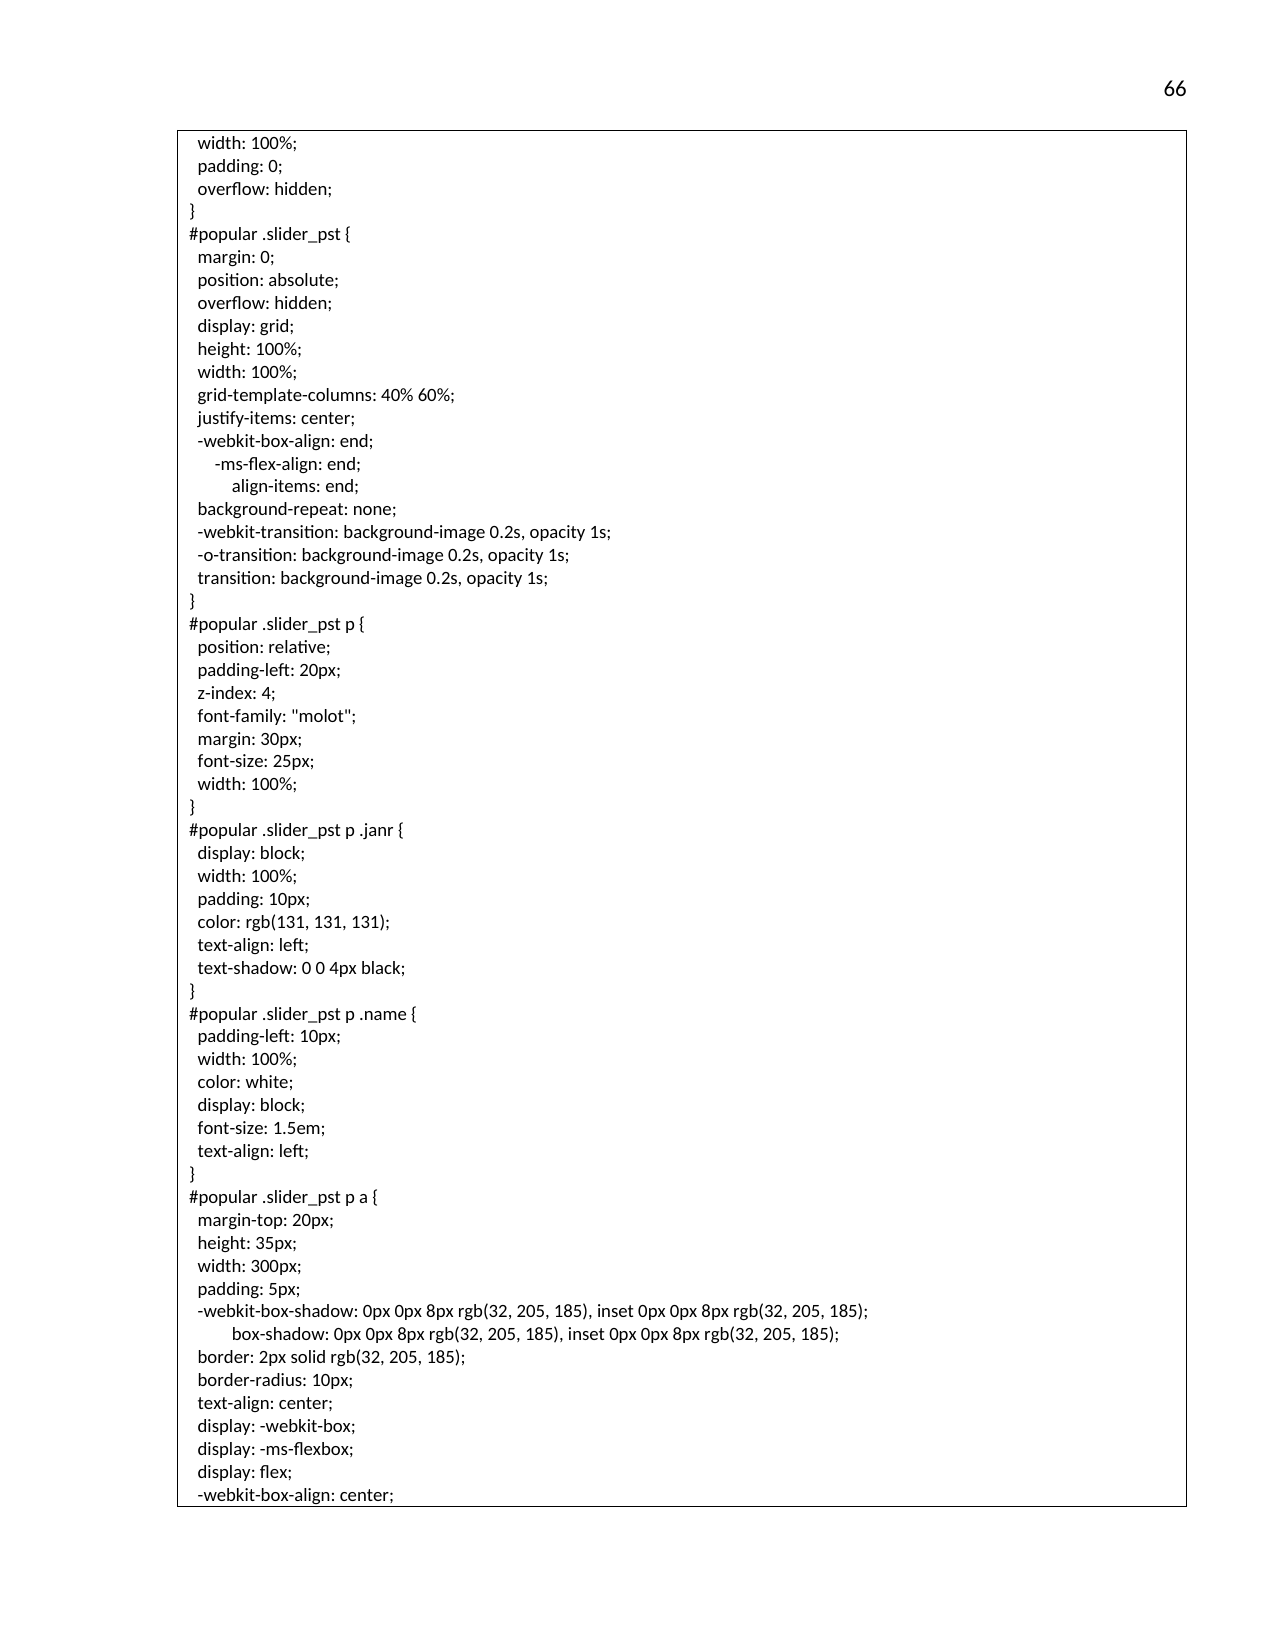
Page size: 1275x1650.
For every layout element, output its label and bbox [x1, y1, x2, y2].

table_header [178, 131, 1186, 1506]
